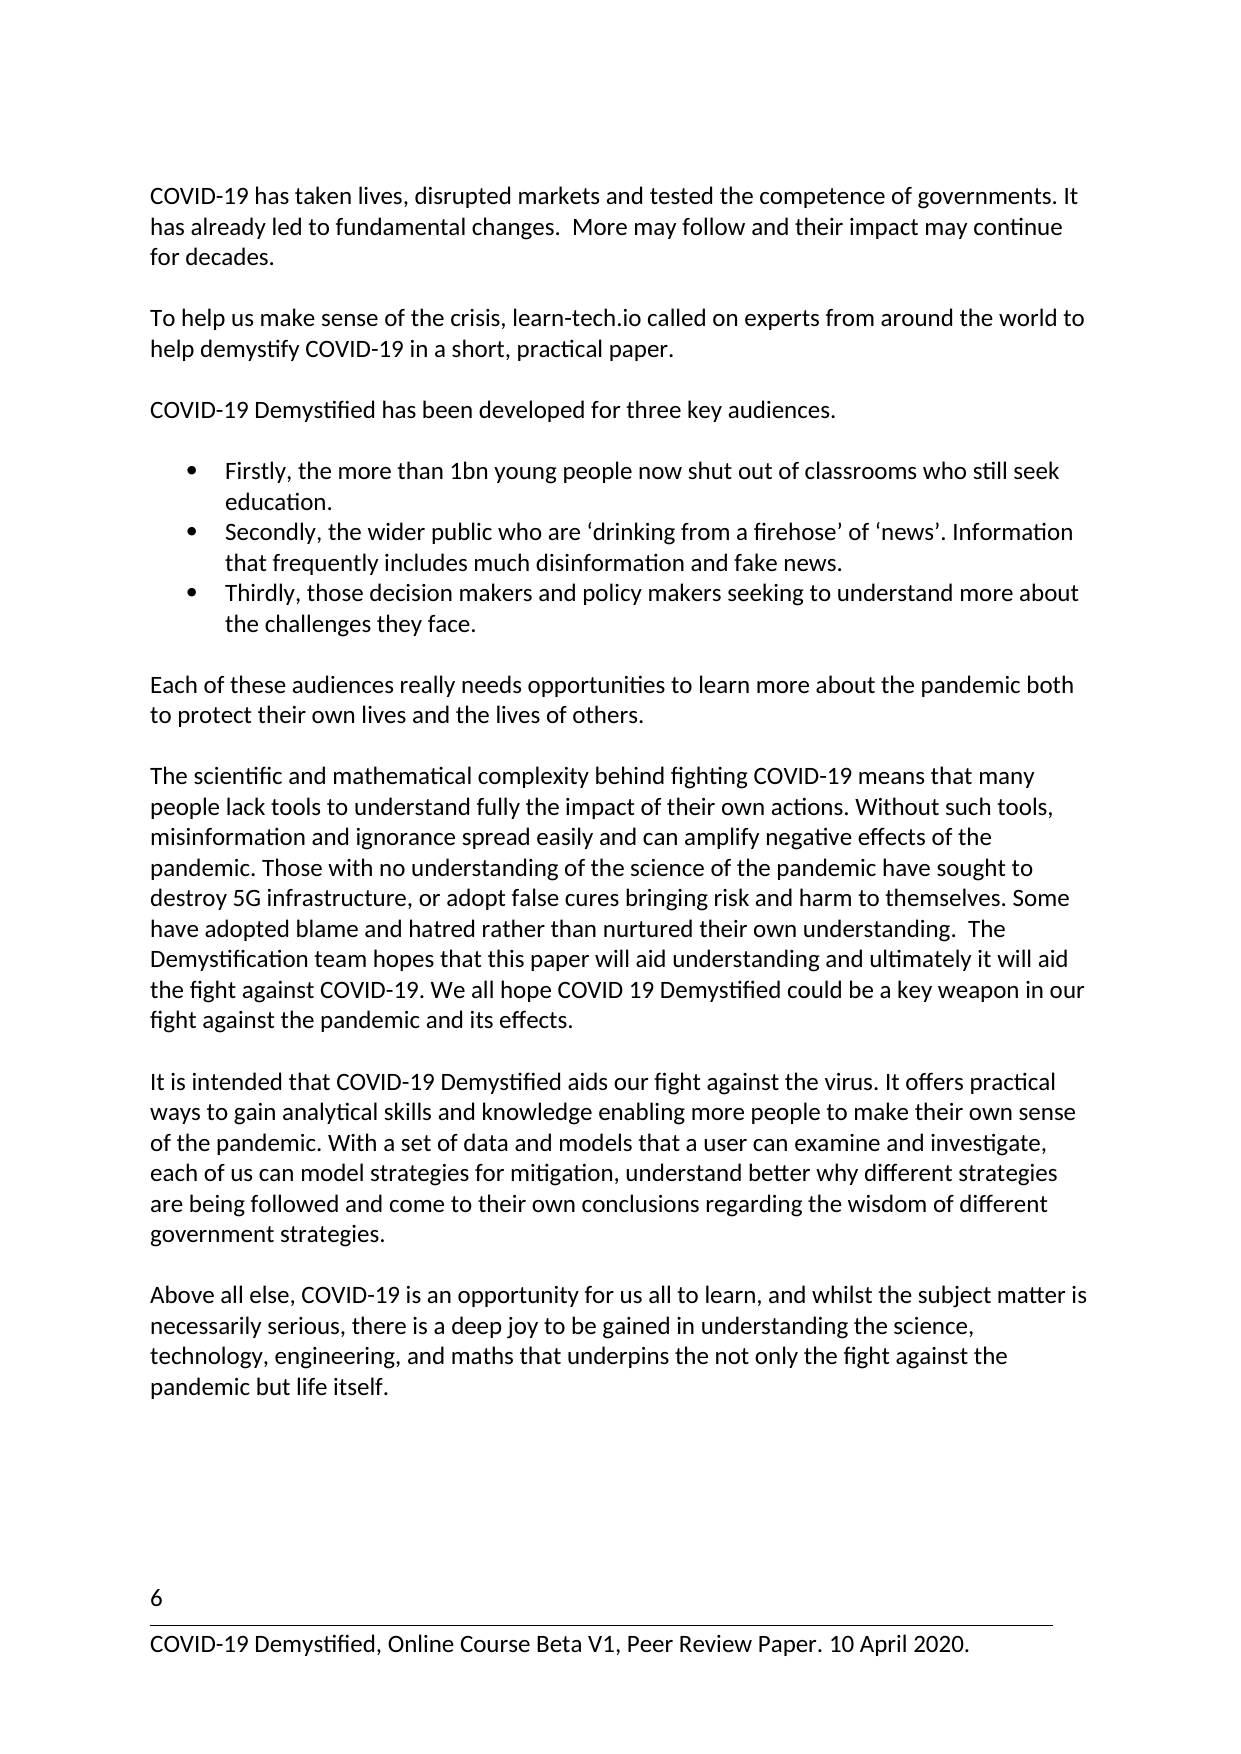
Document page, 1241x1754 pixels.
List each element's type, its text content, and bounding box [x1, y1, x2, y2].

list Secondly, the wider public who are ‘drinking from a firehose’ of ‘news’. Information that frequently includes much disinformation and fake news. [187, 516, 1090, 577]
text It is intended that COVID-19 Demystified aids our fight against the virus. It offers practical ways to gain analytical skills and knowledge enabling more people to make their own sense of the pandemic. With a set of data and models that a user can examine and investigate, each of us can model strategies for mitigation, understand better why different strategies are being followed and come to their own conclusions regarding the wisdom of different government strategies. [150, 1066, 1090, 1249]
text COVID-19 Demystified has been developed for three key audiences. [150, 394, 1090, 425]
text Each of these audiences really needs opportunities to learn more about the pandemic both to protect their own lives and the lives of others. [150, 669, 1090, 730]
text To help us make sense of the crisis, learn-tech.io called on experts from around the world to help demystify COVID-19 in a short, practical paper. [150, 303, 1090, 364]
list Thirdly, those decision makers and policy makers seeking to understand more about the challenges they face. [187, 577, 1090, 638]
text Above all else, COVID-19 is an opportunity for us all to learn, and whilst the subject matter is necessarily serious, there is a deep joy to be gained in understanding the science, technology, engineering, and maths that underpins the not only the fight against the pandemic but life itself. [150, 1279, 1090, 1401]
text The scientific and mathematical complexity behind fighting COVID-19 means that many people lack tools to understand fully the impact of their own actions. Without such tools, misinformation and ignorance spread easily and can amplify negative effects of the pandemic. Those with no understanding of the science of the pandemic have sought to destroy 5G infrastructure, or adopt false cures bringing risk and harm to themselves. Some have adopted blame and hatred rather than nurtured their own understanding. The Demystification team hopes that this paper will aid understanding and ultimately it will aid the fight against COVID-19. We all hope COVID 19 Demystified could be a key weapon in our fight against the pandemic and its effects. [150, 760, 1090, 1035]
text COVID-19 has taken lives, disrupted markets and tested the competence of governments. It has already led to fundamental changes. More may follow and their impact may continue for decades. [150, 181, 1090, 272]
list Firstly, the more than 1bn young people now shut out of classrooms who still seek education. [187, 455, 1090, 516]
